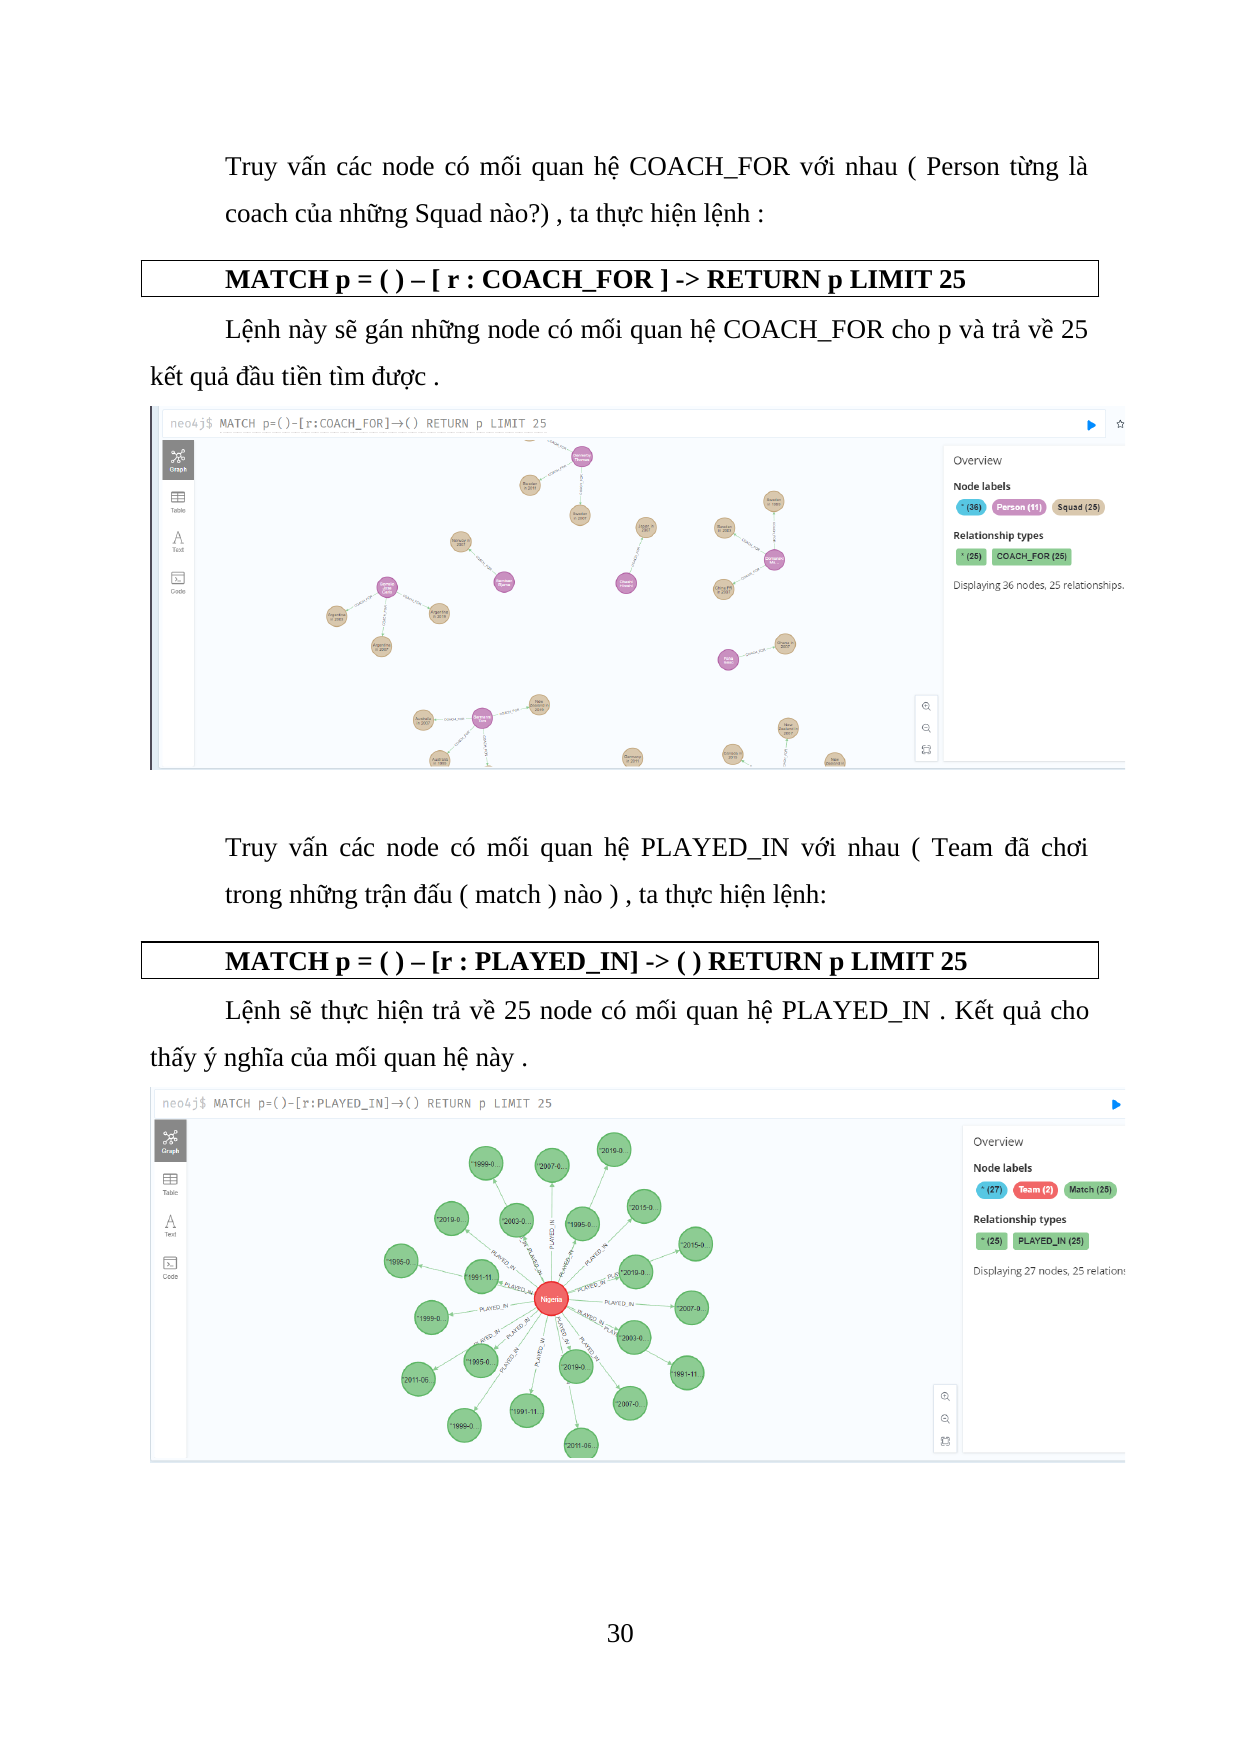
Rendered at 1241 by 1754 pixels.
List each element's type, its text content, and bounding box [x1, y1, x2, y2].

text Lệnh sẽ thực hiện trả về 25 node có mối quan hệ PLAYED_IN . Kết quả cho thấy ý nghĩa của mối quan hệ này . [150, 994, 1090, 1072]
list Truy vấn các node có mối quan hệ PLAYED_IN với nhau ( Team đã chơi trong những trận đấu ( match ) nào ) , ta thực hiện lệnh: [225, 831, 1090, 909]
list Truy vấn các node có mối quan hệ COACH_FOR với nhau ( Person từng là coach của những Squad nào?) , ta thực hiện lệnh : [225, 150, 1090, 228]
text MATCH p = ( ) – [r : PLAYED_IN] -> ( ) RETURN p LIMIT 25 [142, 943, 1098, 978]
picture [150, 1087, 1125, 1463]
text MATCH p = ( ) – [ r : COACH_FOR ] -> RETURN p LIMIT 25 [142, 261, 1098, 296]
picture [150, 406, 1125, 770]
text Lệnh này sẽ gán những node có mối quan hệ COACH_FOR cho p và trả về 25 kết quả đầu tiền tìm được . [150, 313, 1090, 391]
